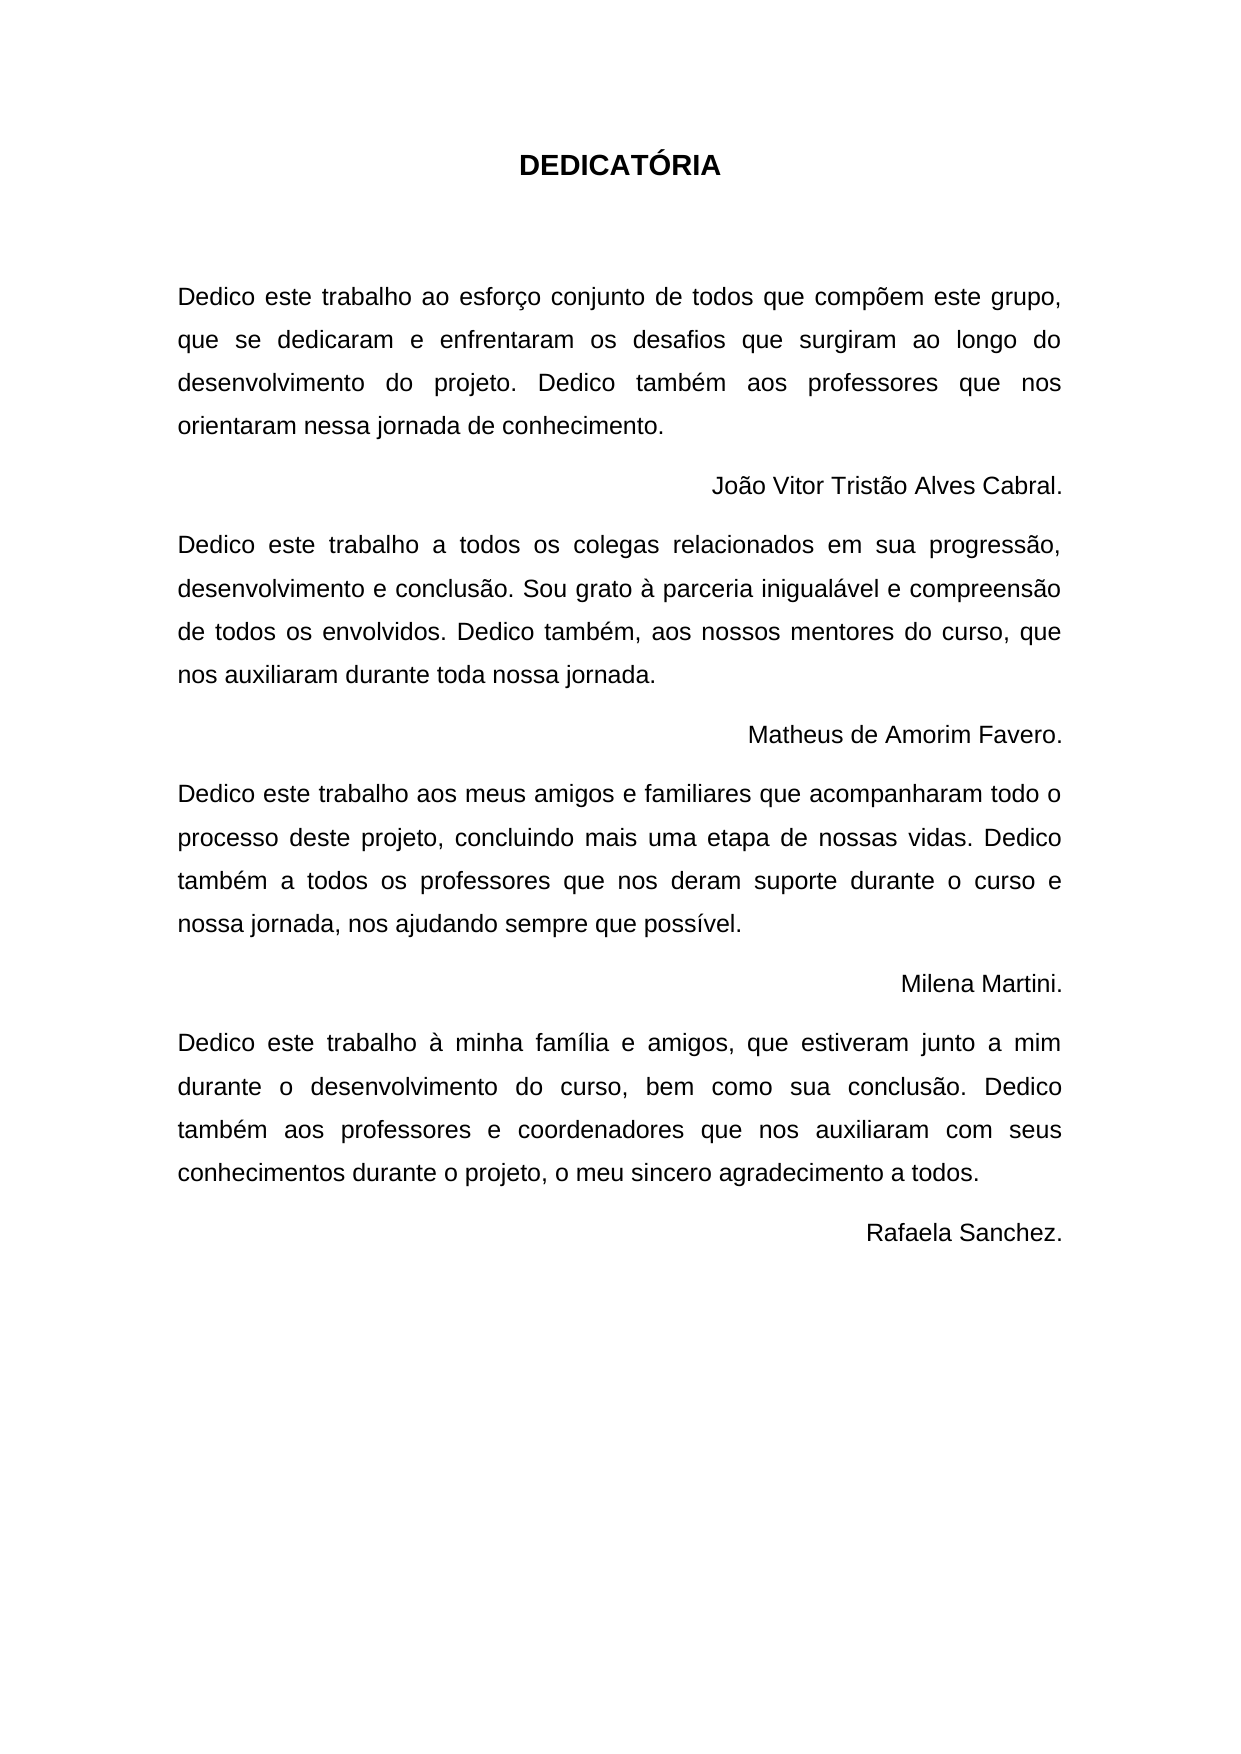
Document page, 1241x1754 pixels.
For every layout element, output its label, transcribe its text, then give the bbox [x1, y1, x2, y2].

text João Vitor Tristão Alves Cabral. [177, 471, 1063, 499]
text DEDICATÓRIA [177, 148, 1063, 181]
text Rafaela Sanchez. [177, 1218, 1063, 1246]
text Matheus de Amorim Favero. [177, 720, 1063, 748]
text Dedico este trabalho a todos os colegas relacionados em sua progressão, desenvolvimento e conclusão. Sou grato à parceria inigualável e compreensão de todos os envolvidos. Dedico também, aos nossos mentores do curso, que nos auxiliaram durante toda nossa jornada. [177, 531, 1063, 689]
text Dedico este trabalho ao esforço conjunto de todos que compõem este grupo, que se dedicaram e enfrentaram os desafios que surgiram ao longo do desenvolvimento do projeto. Dedico também aos professores que nos orientaram nessa jornada de conhecimento. [177, 282, 1063, 440]
text Dedico este trabalho à minha família e amigos, que estiveram junto a mim durante o desenvolvimento do curso, bem como sua conclusão. Dedico também aos professores e coordenadores que nos auxiliaram com seus conhecimentos durante o projeto, o meu sincero agradecimento a todos. [177, 1028, 1063, 1187]
text Dedico este trabalho aos meus amigos e familiares que acompanharam todo o processo deste projeto, concluindo mais uma etapa de nossas vidas. Dedico também a todos os professores que nos deram suporte durante o curso e nossa jornada, nos ajudando sempre que possível. [177, 779, 1063, 938]
text Milena Martini. [177, 969, 1063, 997]
